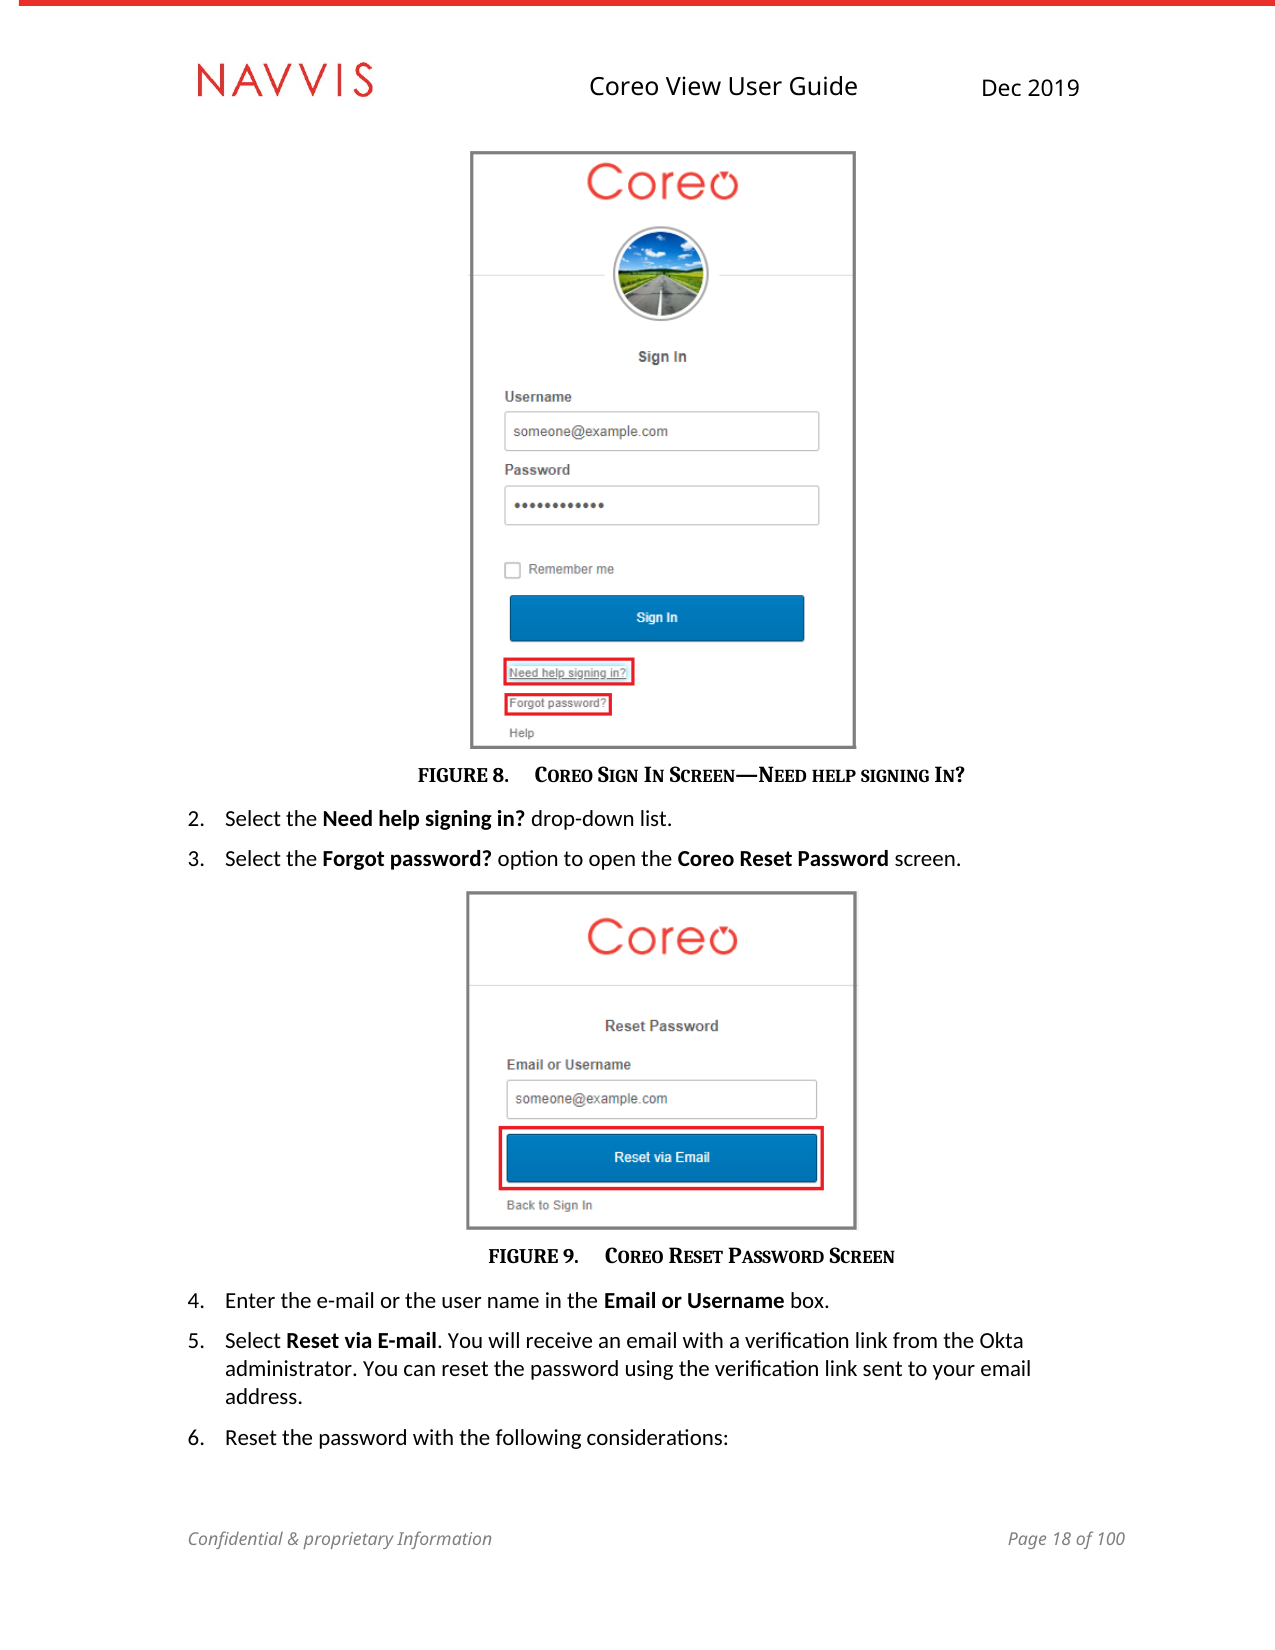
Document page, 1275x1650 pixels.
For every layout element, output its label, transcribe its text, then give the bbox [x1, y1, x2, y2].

picture [468, 150, 857, 749]
text Coreo Reset Password Screen [296, 1243, 1087, 1269]
list Select Reset via E-mail. You will receive an email with a verification link from the Okta administrator. You can reset the password using the verification link sent to your email address. [187, 1326, 1087, 1411]
text Coreo Sign In Screen—Need help signing In? [296, 761, 1087, 788]
picture [466, 889, 859, 1231]
list Select the Need help signing in? drop-down list. [187, 804, 1087, 832]
list Select the Forgot password? option to open the Coreo Reset Password screen. [187, 844, 1087, 873]
list Reset the password with the following considerations: [187, 1423, 1087, 1451]
list Enter the e-mail or the user name in the Email or Username box. [187, 1286, 1087, 1314]
picture [187, 55, 383, 104]
